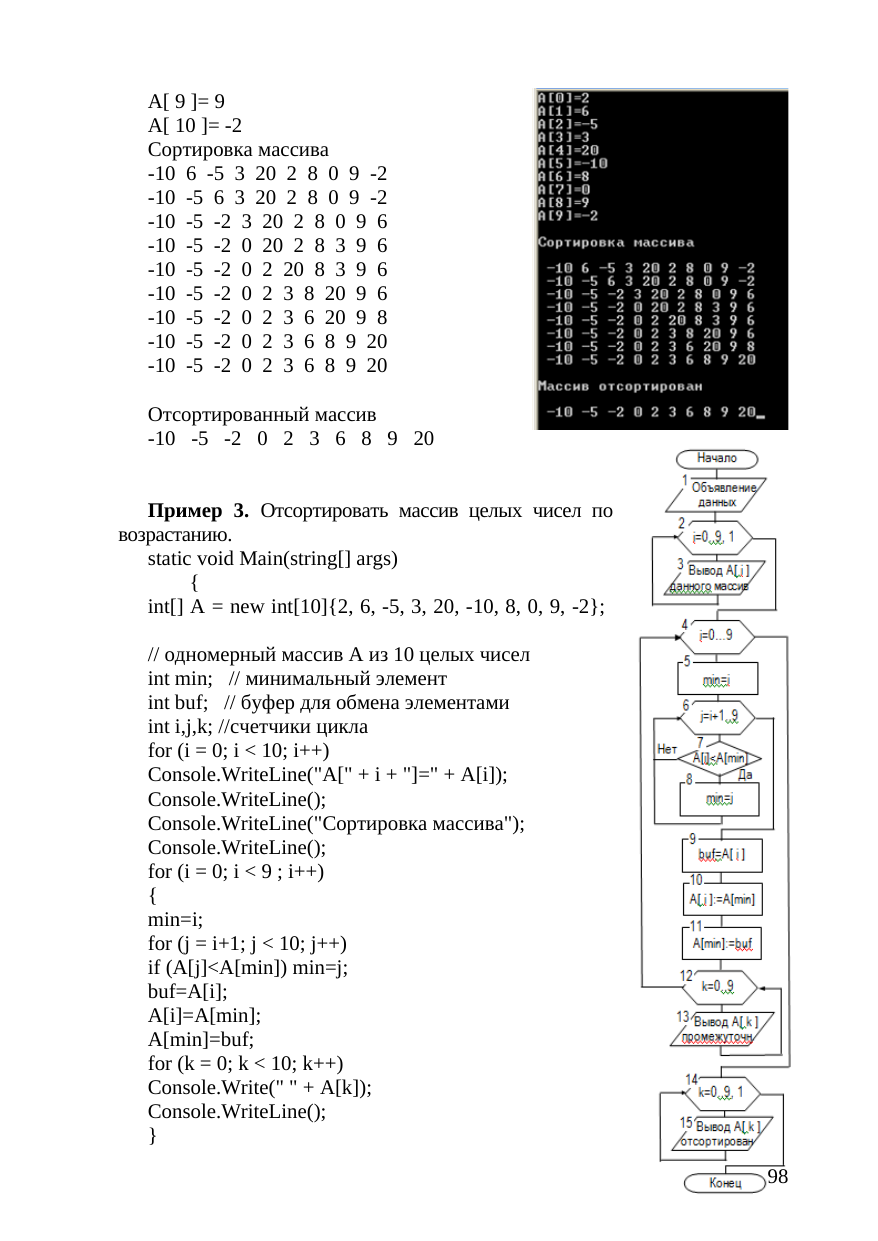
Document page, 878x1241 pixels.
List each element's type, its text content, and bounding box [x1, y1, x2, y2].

text -10 -5 -2 0 2 3 6 8 9 20 [118, 426, 788, 449]
text A[min]=buf; [118, 1027, 632, 1051]
text { [118, 570, 632, 594]
text -10 -5 -2 0 2 3 6 8 9 20 [118, 329, 532, 353]
text Пример 3. Отсортировать массив целых чисел по возрастанию. [118, 498, 632, 546]
text Console.WriteLine(); [118, 834, 632, 859]
text Console.WriteLine("Сортировка массива"); [118, 811, 632, 834]
text Console.WriteLine("A[" + i + "]=" + A[i]); [118, 762, 632, 786]
text if (A[j]<A[min]) min=j; [118, 955, 632, 979]
text -10 6 -5 3 20 2 8 0 9 -2 [118, 161, 532, 185]
text Console.WriteLine(); [118, 786, 632, 811]
text -10 -5 -2 0 2 20 8 3 9 6 [118, 257, 532, 281]
text int buf; // буфер для обмена элементами [118, 690, 632, 714]
text Отсортированный массив [118, 401, 532, 426]
text for (i = 0; i < 9 ; i++) [118, 859, 632, 883]
text { [118, 883, 632, 907]
text int[] A = new int[10]{2, 6, -5, 3, 20, -10, 8, 0, 9, -2}; [118, 594, 632, 642]
text int min; // минимальный элемент [118, 666, 632, 690]
text for (i = 0; i < 10; i++) [118, 738, 632, 762]
text } [118, 1123, 632, 1147]
text -10 -5 -2 0 20 2 8 3 9 6 [118, 233, 532, 257]
text A[ 9 ]= 9 [118, 89, 532, 113]
text -10 -5 -2 0 2 3 6 20 9 8 [118, 305, 532, 329]
text -10 -5 -2 3 20 2 8 0 9 6 [118, 209, 532, 233]
text Console.WriteLine(); [118, 1099, 632, 1123]
text Console.Write(" " + A[k]); [118, 1075, 632, 1099]
text A[i]=A[min]; [118, 1003, 632, 1027]
picture [632, 439, 804, 1204]
text Сортировка массива [118, 137, 532, 161]
text -10 -5 -2 0 2 3 6 8 9 20 [118, 353, 532, 377]
text -10 -5 -2 0 2 3 8 20 9 6 [118, 281, 532, 305]
text -10 -5 6 3 20 2 8 0 9 -2 [118, 185, 532, 209]
text for (k = 0; k < 10; k++) [118, 1051, 632, 1075]
text buf=A[i]; [118, 979, 632, 1003]
text A[ 10 ]= -2 [118, 113, 532, 137]
text int i,j,k; //счетчики цикла [118, 714, 632, 738]
text min=i; [118, 907, 632, 931]
text static void Main(string[] args) [118, 546, 632, 570]
picture [532, 88, 789, 430]
text for (j = i+1; j < 10; j++) [118, 931, 632, 955]
text // одномерный массив А из 10 целых чисел [118, 642, 632, 666]
